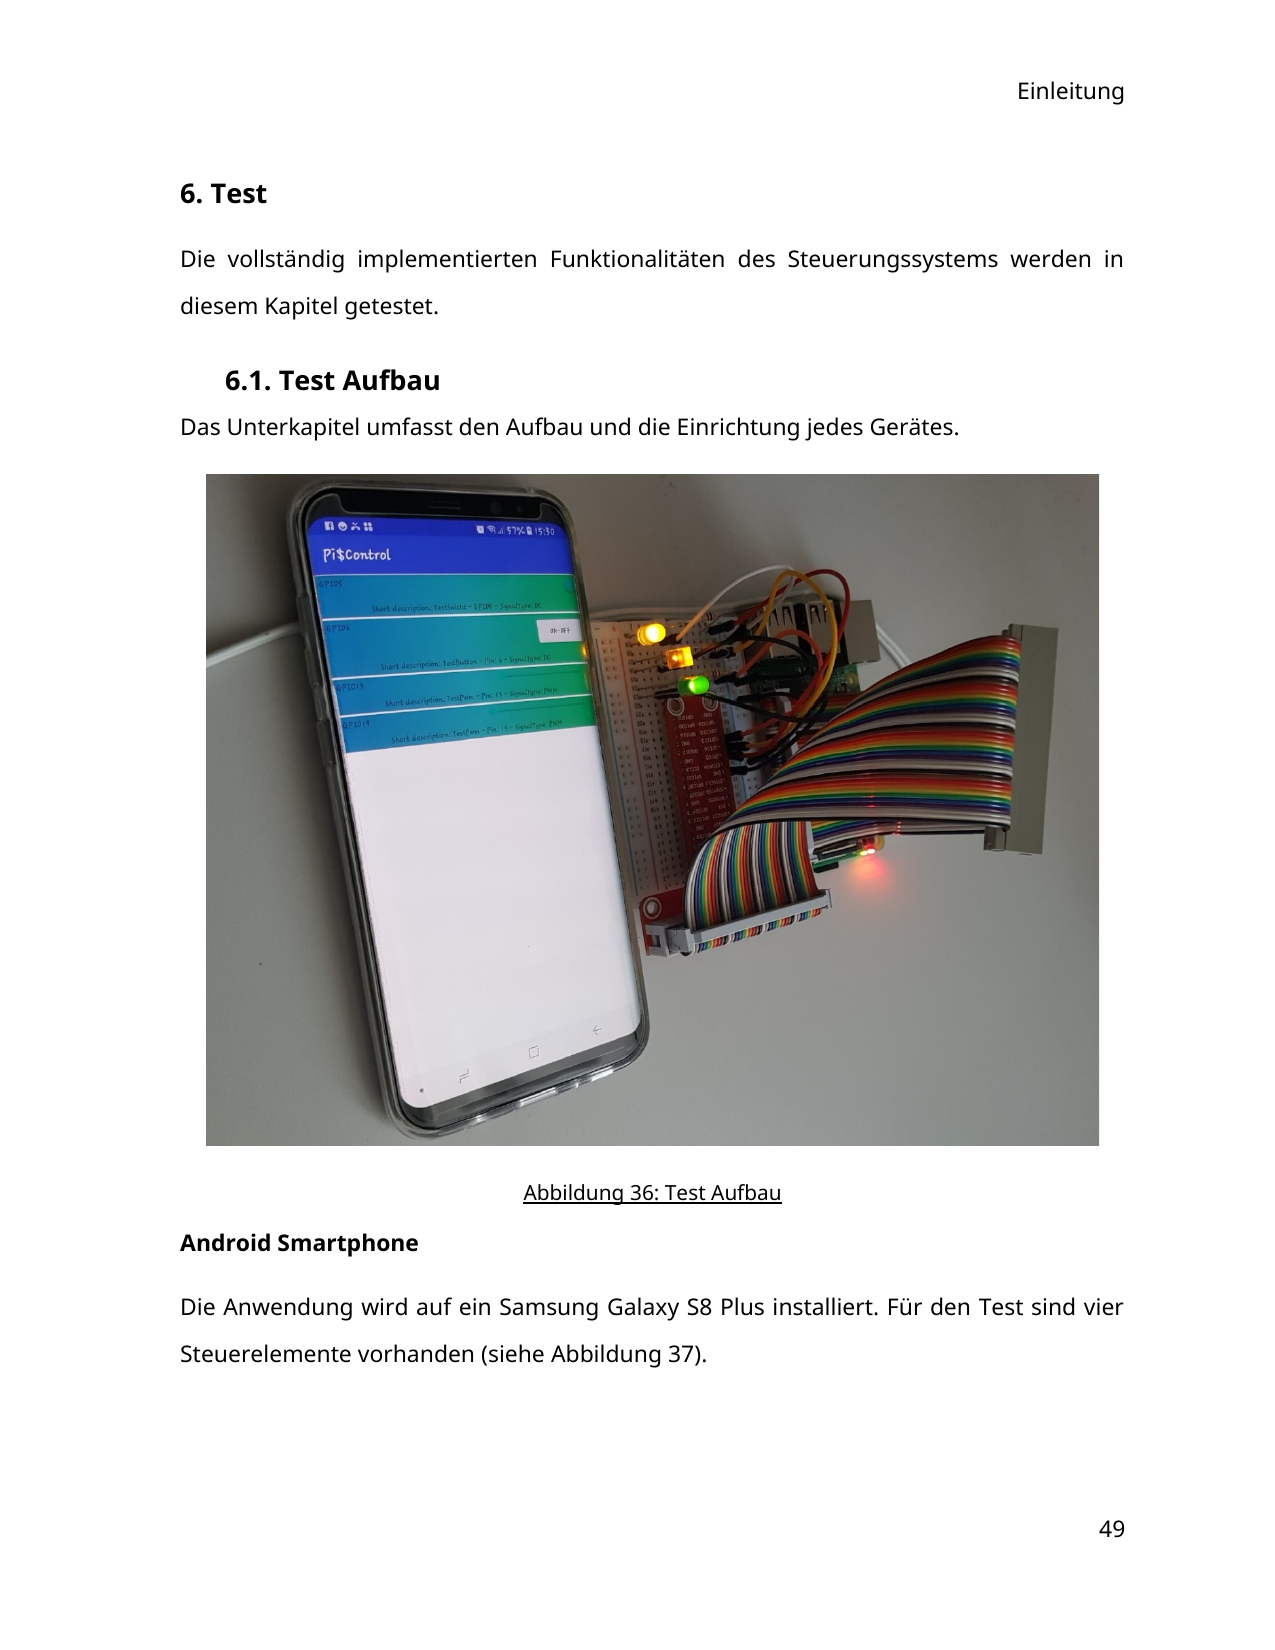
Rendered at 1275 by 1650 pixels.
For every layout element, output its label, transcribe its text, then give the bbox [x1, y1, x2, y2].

subtitle Test [180, 175, 1125, 212]
text Die Anwendung wird auf ein Samsung Galaxy S8 Plus installiert. Für den Test sind vier Steuerelemente vorhanden (siehe Abbildung 37). [180, 1291, 1125, 1369]
subtitle Test Aufbau [225, 362, 1125, 398]
text Die vollständig implementierten Funktionalitäten des Steuerungssystems werden in diesem Kapitel getestet. [180, 243, 1125, 321]
text Das Unterkapitel umfasst den Aufbau und die Einrichtung jedes Gerätes. [180, 411, 1125, 442]
picture [206, 474, 1100, 1146]
text Android Smartphone [180, 1227, 1125, 1259]
